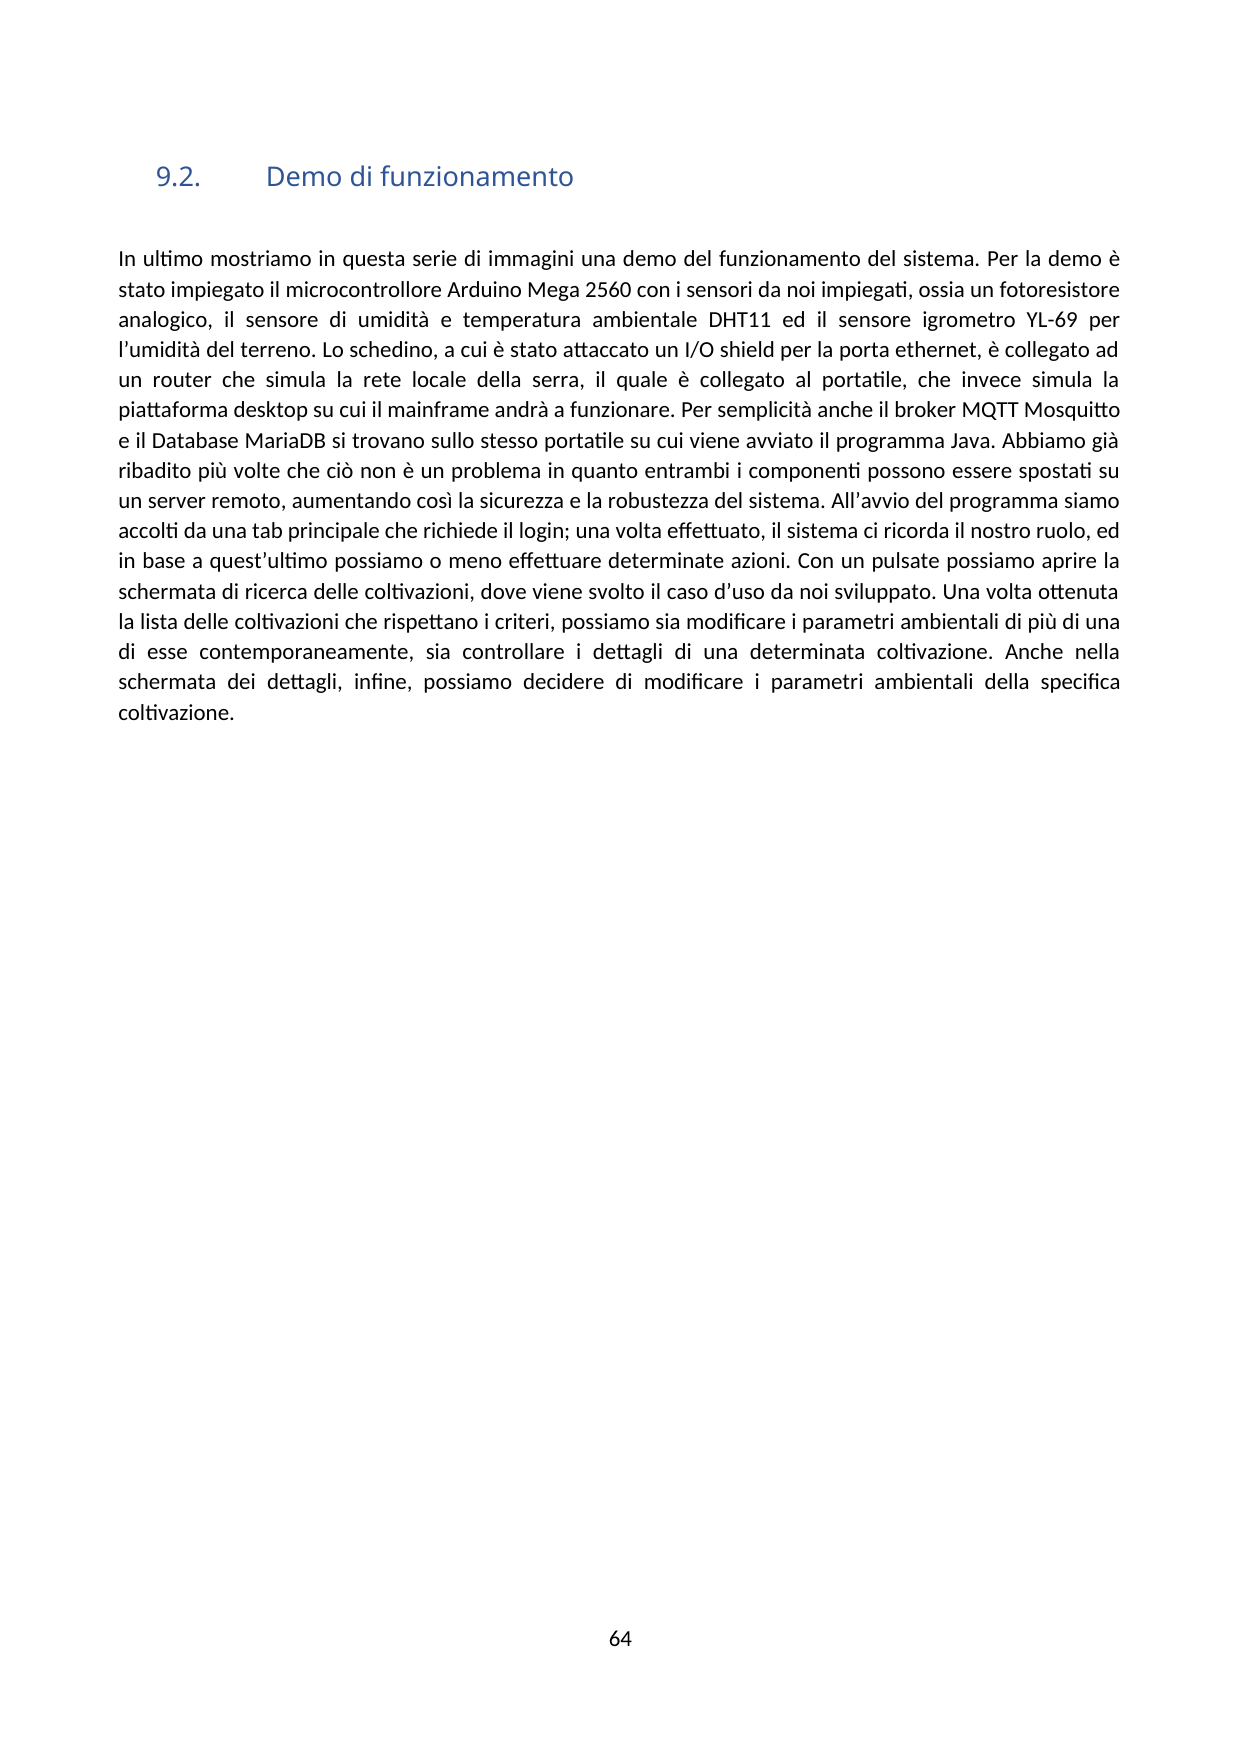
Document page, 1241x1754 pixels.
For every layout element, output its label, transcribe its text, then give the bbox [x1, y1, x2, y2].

subtitle Demo di funzionamento [156, 158, 1122, 195]
text In ultimo mostriamo in questa serie di immagini una demo del funzionamento del sistema. Per la demo è stato impiegato il microcontrollore Arduino Mega 2560 con i sensori da noi impiegati, ossia un fotoresistore analogico, il sensore di umidità e temperatura ambientale DHT11 ed il sensore igrometro YL-69 per l’umidità del terreno. Lo schedino, a cui è stato attaccato un I/O shield per la porta ethernet, è collegato ad un router che simula la rete locale della serra, il quale è collegato al portatile, che invece simula la piattaforma desktop su cui il mainframe andrà a funzionare. Per semplicità anche il broker MQTT Mosquitto e il Database MariaDB si trovano sullo stesso portatile su cui viene avviato il programma Java. Abbiamo già ribadito più volte che ciò non è un problema in quanto entrambi i componenti possono essere spostati su un server remoto, aumentando così la sicurezza e la robustezza del sistema. All’avvio del programma siamo accolti da una tab principale che richiede il login; una volta effettuato, il sistema ci ricorda il nostro ruolo, ed in base a quest’ultimo possiamo o meno effettuare determinate azioni. Con un pulsate possiamo aprire la schermata di ricerca delle coltivazioni, dove viene svolto il caso d’uso da noi sviluppato. Una volta ottenuta la lista delle coltivazioni che rispettano i criteri, possiamo sia modificare i parametri ambientali di più di una di esse contemporaneamente, sia controllare i dettagli di una determinata coltivazione. Anche nella schermata dei dettagli, infine, possiamo decidere di modificare i parametri ambientali della specifica coltivazione. [118, 244, 1122, 726]
